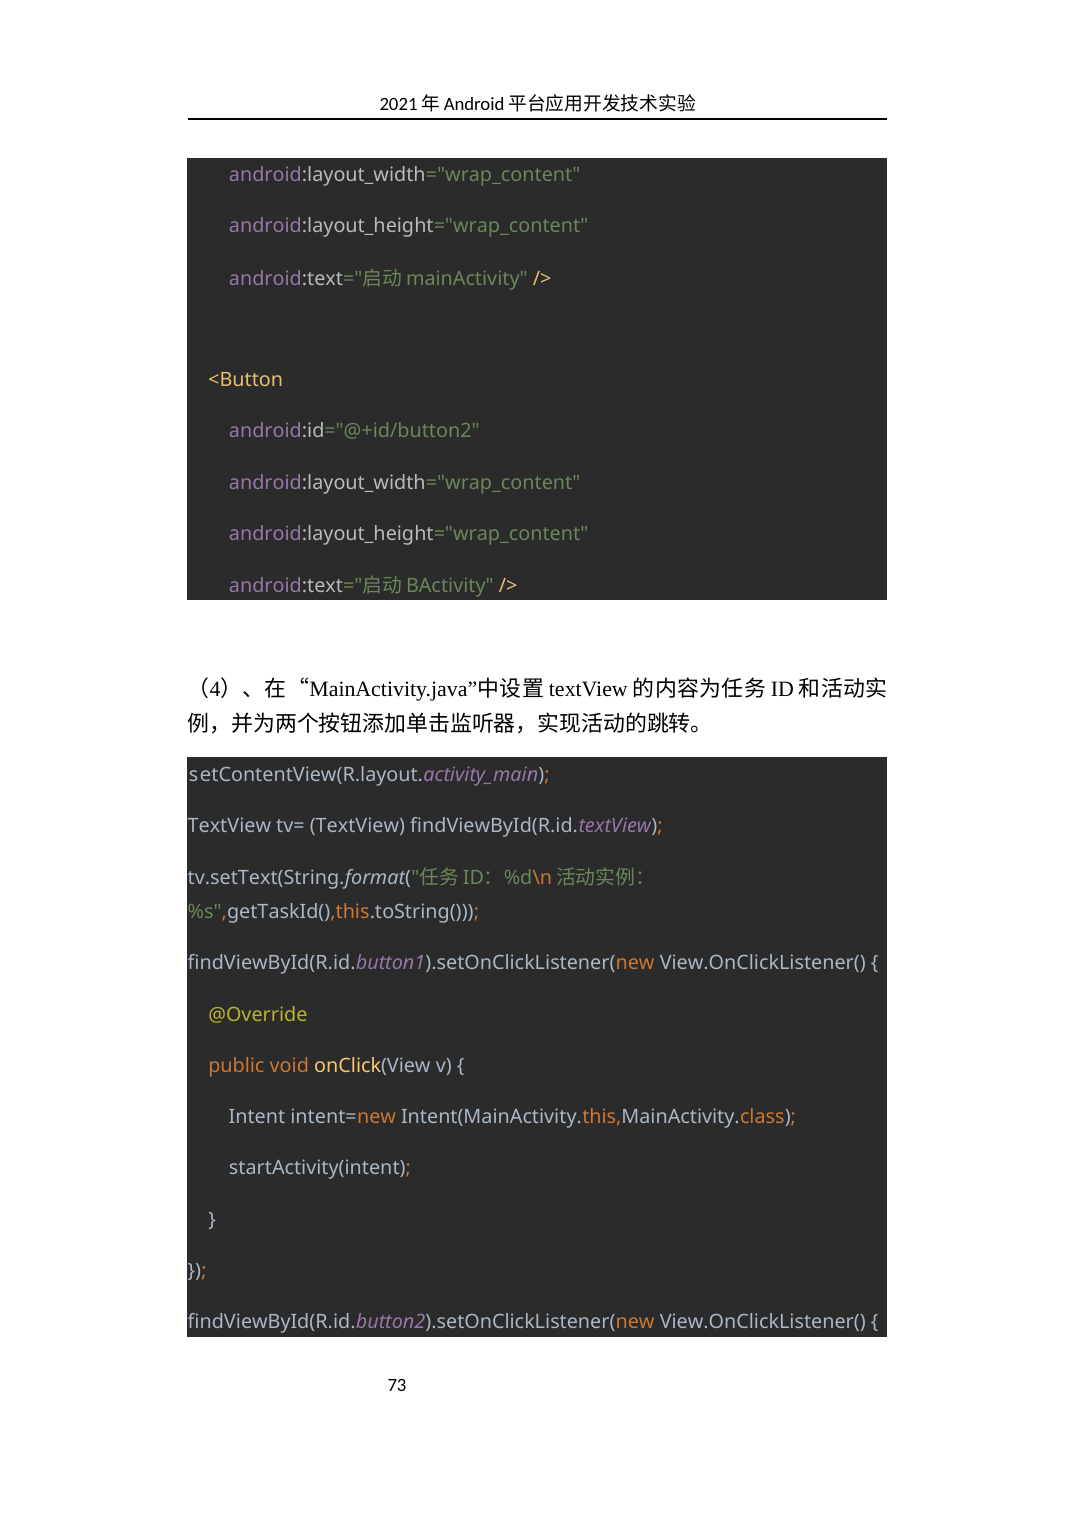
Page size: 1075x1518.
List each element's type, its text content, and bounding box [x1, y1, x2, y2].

text android:text="启动BActivity" /> [187, 568, 887, 600]
text findViewById(R.id.button2).setOnClickListener(new View.OnClickListener() { [187, 1304, 887, 1337]
text tv.setText(String.format("任务ID：%d\n活动实例：%s",getTaskId(),this.toString())); [187, 859, 887, 927]
text setContentView(R.layout.activity_main); [187, 757, 887, 789]
text }); [187, 1253, 887, 1286]
text startActivity(intent); [187, 1151, 887, 1183]
text TextView tv= (TextView) findViewById(R.id.textView); [187, 808, 887, 841]
text android:layout_width="wrap_content" [187, 158, 887, 190]
text android:layout_width="wrap_content" [187, 465, 887, 498]
list 、在“MainActivity.java”中设置textView的内容为任务ID和活动实例，并为两个按钮添加单击监听器，实现活动的跳转。 [187, 670, 887, 738]
text android:text="启动mainActivity" /> [187, 260, 887, 293]
text public void onClick(View v) { [187, 1048, 887, 1081]
text android:id="@+id/button2" [187, 414, 887, 447]
text android:layout_height="wrap_content" [187, 209, 887, 241]
text findViewById(R.id.button1).setOnClickListener(new View.OnClickListener() { [187, 946, 887, 978]
text } [187, 1202, 887, 1234]
text <Button [187, 363, 887, 395]
text android:layout_height="wrap_content" [187, 517, 887, 549]
text @Override [187, 997, 887, 1029]
text Intent intent=new Intent(MainActivity.this,MainActivity.class); [187, 1099, 887, 1132]
